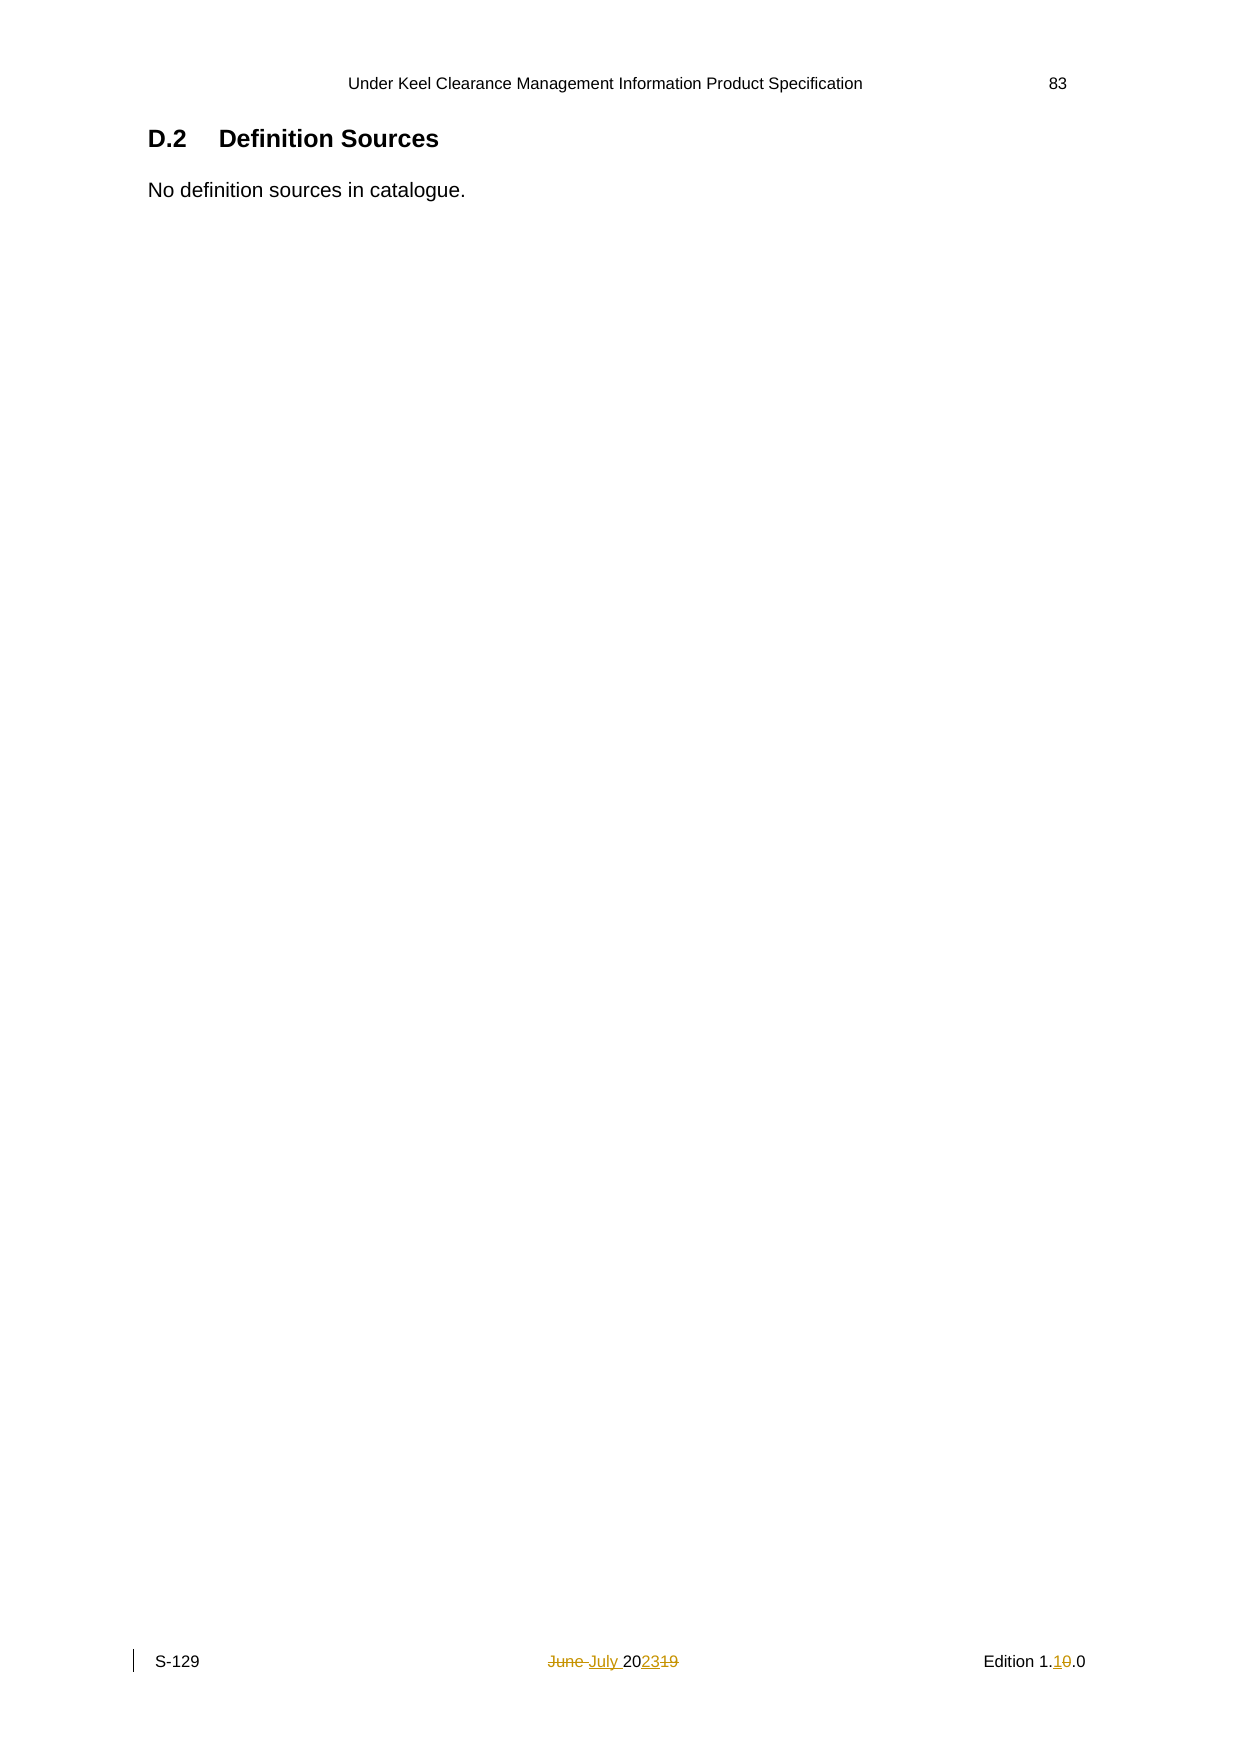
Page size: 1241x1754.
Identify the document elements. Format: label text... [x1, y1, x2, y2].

text Definition Sources [148, 124, 1092, 153]
text No definition sources in catalogue. [148, 178, 1092, 202]
